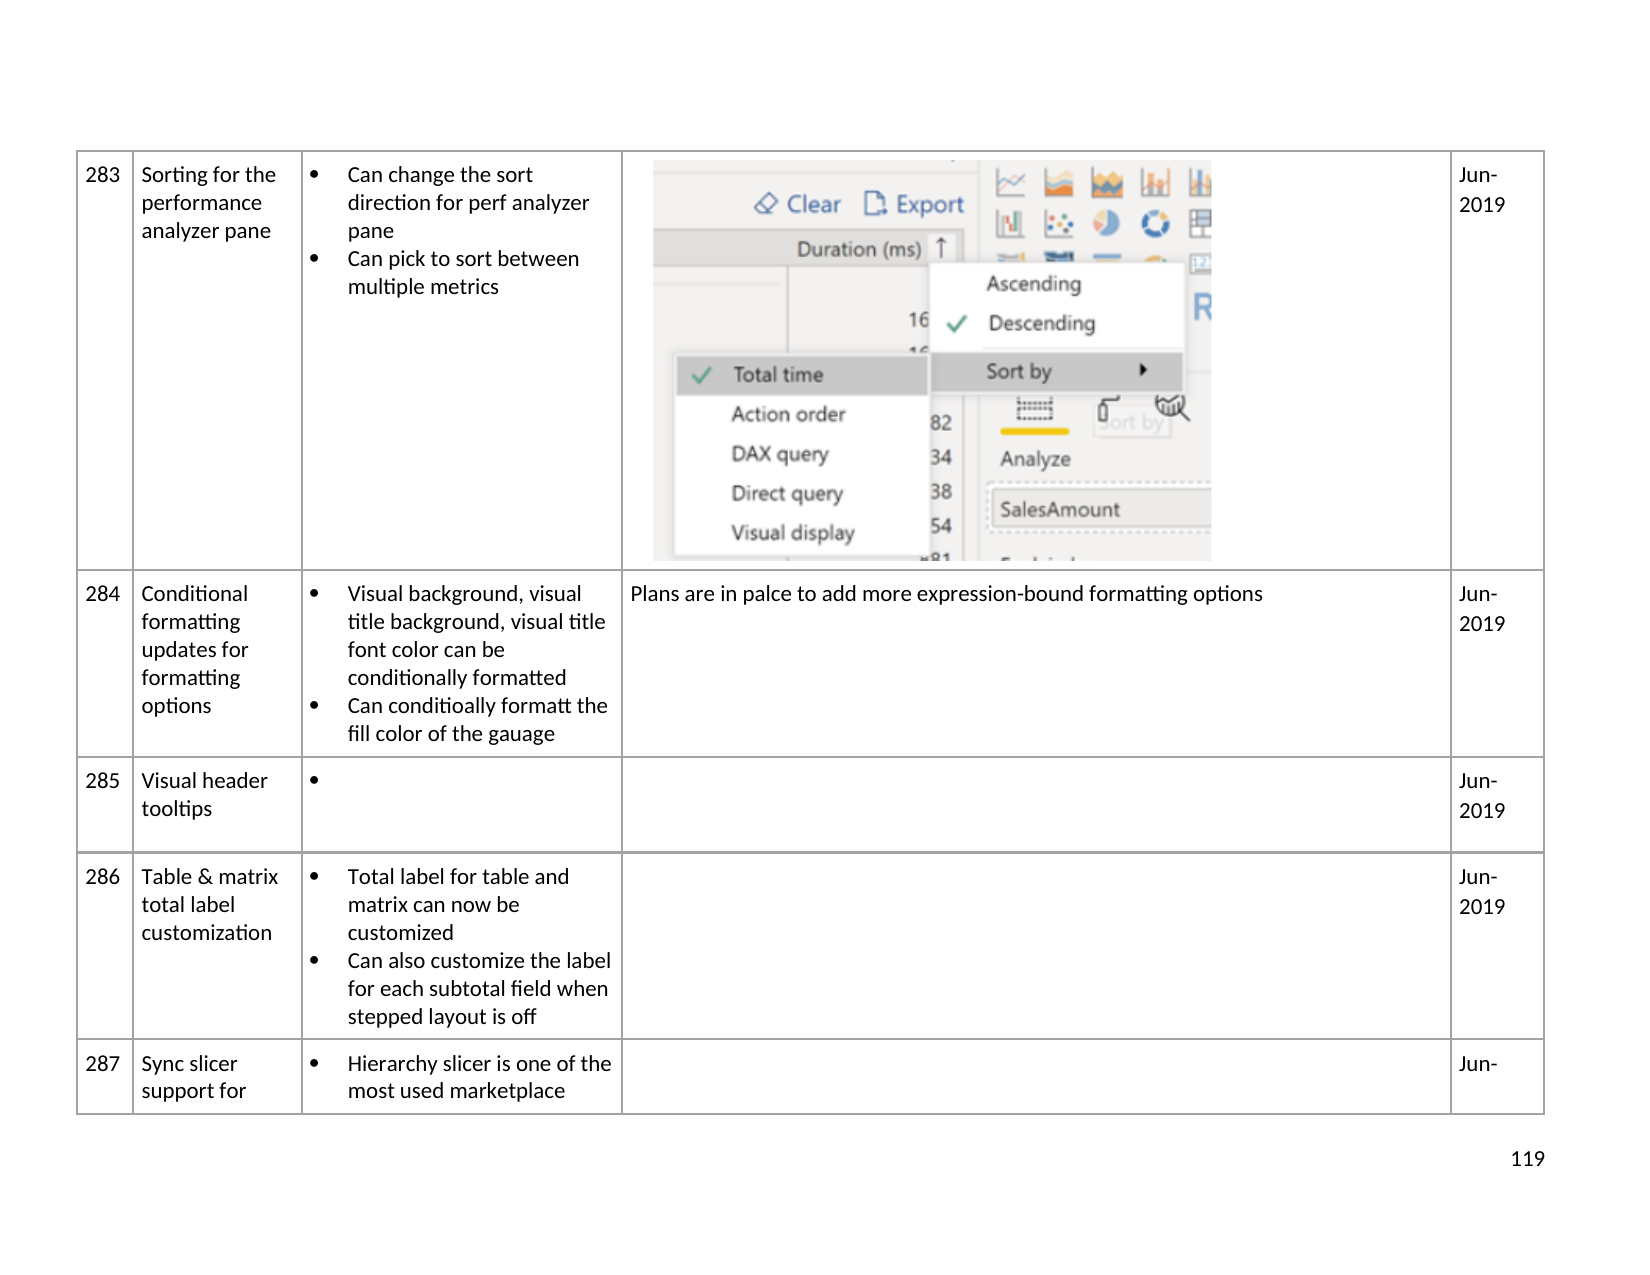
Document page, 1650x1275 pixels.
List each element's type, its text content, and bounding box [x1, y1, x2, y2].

table_cell 283 [78, 152, 132, 569]
table_cell 287 [78, 1040, 132, 1113]
table_cell [623, 854, 1450, 1038]
table_cell 286 [78, 854, 132, 1038]
table_cell [303, 758, 621, 851]
table_cell [623, 152, 1450, 569]
table_cell 285 [78, 758, 132, 851]
table_cell Visual header tooltips [134, 758, 301, 851]
table_cell Conditional formatting updates for formatting options [134, 571, 301, 756]
table_cell 284 [78, 571, 132, 756]
table_cell Jun-2019 [1452, 1040, 1543, 1113]
table_cell Jun-2019 [1452, 758, 1543, 851]
table_cell [623, 1040, 1450, 1113]
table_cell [303, 1040, 621, 1113]
picture [630, 160, 1279, 561]
table_cell Jun-2019 [1452, 854, 1543, 1038]
table_cell Can change the sort direction for perf analyzer pane Can pick to sort between multiple metrics [303, 152, 621, 569]
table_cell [134, 1040, 301, 1113]
table_cell Table & matrix total label customization [134, 854, 301, 1038]
table_cell Total label for table and matrix can now be customized Can also customize the label for each subtotal field when stepped layout is off [303, 854, 621, 1038]
table_cell Plans are in palce to add more expression-bound formatting options [623, 571, 1450, 756]
table_cell [623, 758, 1450, 851]
table_cell Sorting for the performance analyzer pane [134, 152, 301, 569]
table_cell Jun-2019 [1452, 152, 1543, 569]
table_cell Jun-2019 [1452, 571, 1543, 756]
table_cell Visual background, visual title background, visual title font color can be conditionally formatted Can conditioally formatt the fill color of the gauage [303, 571, 621, 756]
